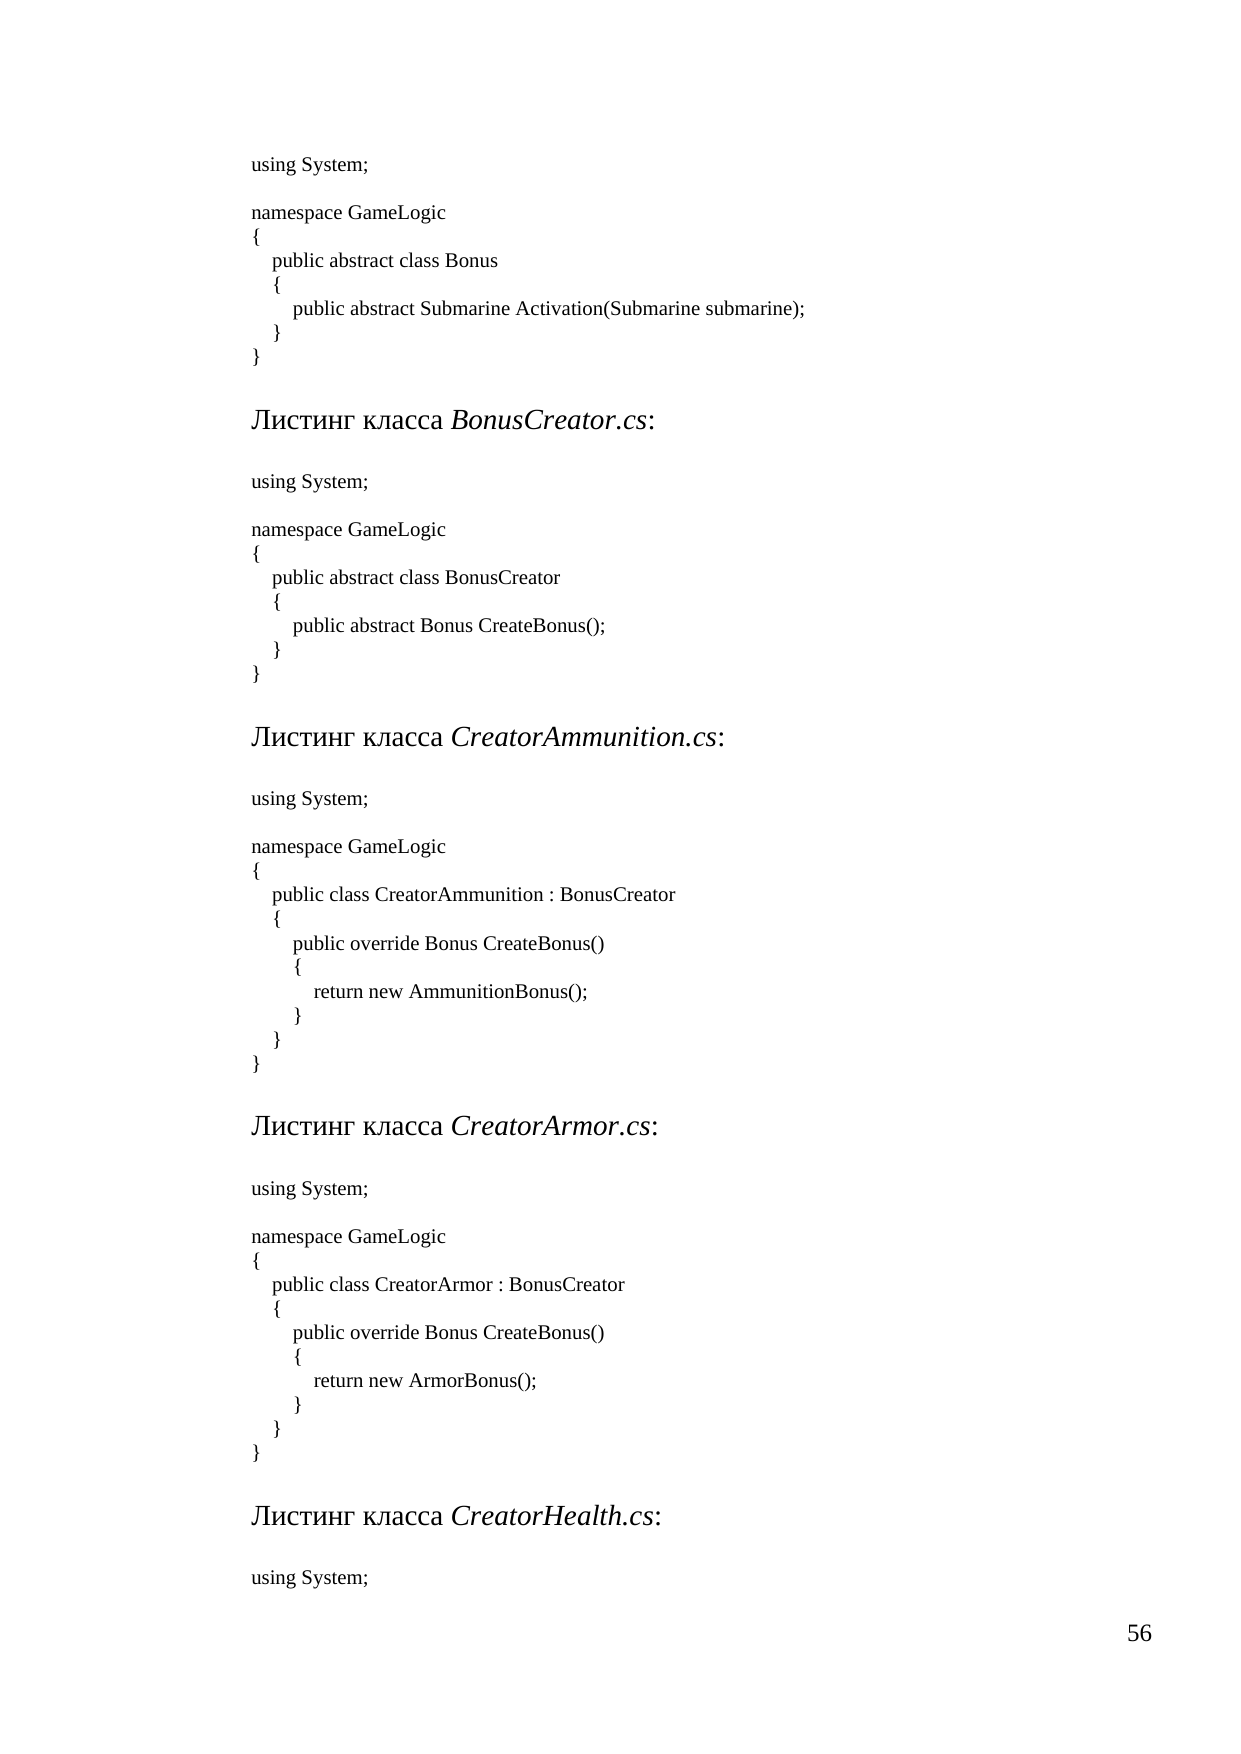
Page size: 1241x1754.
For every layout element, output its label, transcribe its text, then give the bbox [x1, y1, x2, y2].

text { [177, 589, 1152, 613]
text { [177, 858, 1152, 882]
text public abstract Submarine Activation(Submarine submarine); [177, 296, 1152, 320]
text namespace GameLogic [177, 517, 1152, 541]
text public override Bonus CreateBonus() [177, 1320, 1152, 1344]
text } [177, 1392, 1152, 1416]
text public class CreatorArmor : BonusCreator [177, 1272, 1152, 1296]
text { [177, 954, 1152, 978]
text { [177, 541, 1152, 565]
text } [177, 1027, 1152, 1051]
text { [177, 1344, 1152, 1368]
text using System; [177, 1565, 1152, 1589]
text public abstract Bonus CreateBonus(); [177, 613, 1152, 637]
text return new ArmorBonus(); [177, 1368, 1152, 1392]
text { [177, 272, 1152, 296]
text } [177, 637, 1152, 661]
text } [177, 1416, 1152, 1440]
text } [177, 1051, 1152, 1075]
text { [177, 1248, 1152, 1272]
text public abstract class BonusCreator [177, 565, 1152, 589]
text using System; [177, 152, 1152, 176]
text } [177, 344, 1152, 368]
text public class CreatorAmmunition : BonusCreator [177, 882, 1152, 906]
text namespace GameLogic [177, 1223, 1152, 1248]
text Листинг класса CreatorArmor.cs: [177, 1108, 1152, 1142]
text { [177, 224, 1152, 248]
text namespace GameLogic [177, 200, 1152, 224]
text Листинг класса CreatorAmmunition.cs: [177, 719, 1152, 752]
text } [177, 1440, 1152, 1464]
text } [177, 661, 1152, 685]
text using System; [177, 1175, 1152, 1199]
text } [177, 1003, 1152, 1027]
text Листинг класса BonusCreator.cs: [177, 402, 1152, 435]
text Листинг класса CreatorHealth.cs: [177, 1498, 1152, 1531]
text return new AmmunitionBonus(); [177, 978, 1152, 1003]
text } [177, 320, 1152, 344]
text { [177, 906, 1152, 930]
text using System; [177, 786, 1152, 810]
text public abstract class Bonus [177, 248, 1152, 272]
text using System; [177, 469, 1152, 493]
text { [177, 1296, 1152, 1320]
text namespace GameLogic [177, 834, 1152, 858]
text public override Bonus CreateBonus() [177, 930, 1152, 954]
